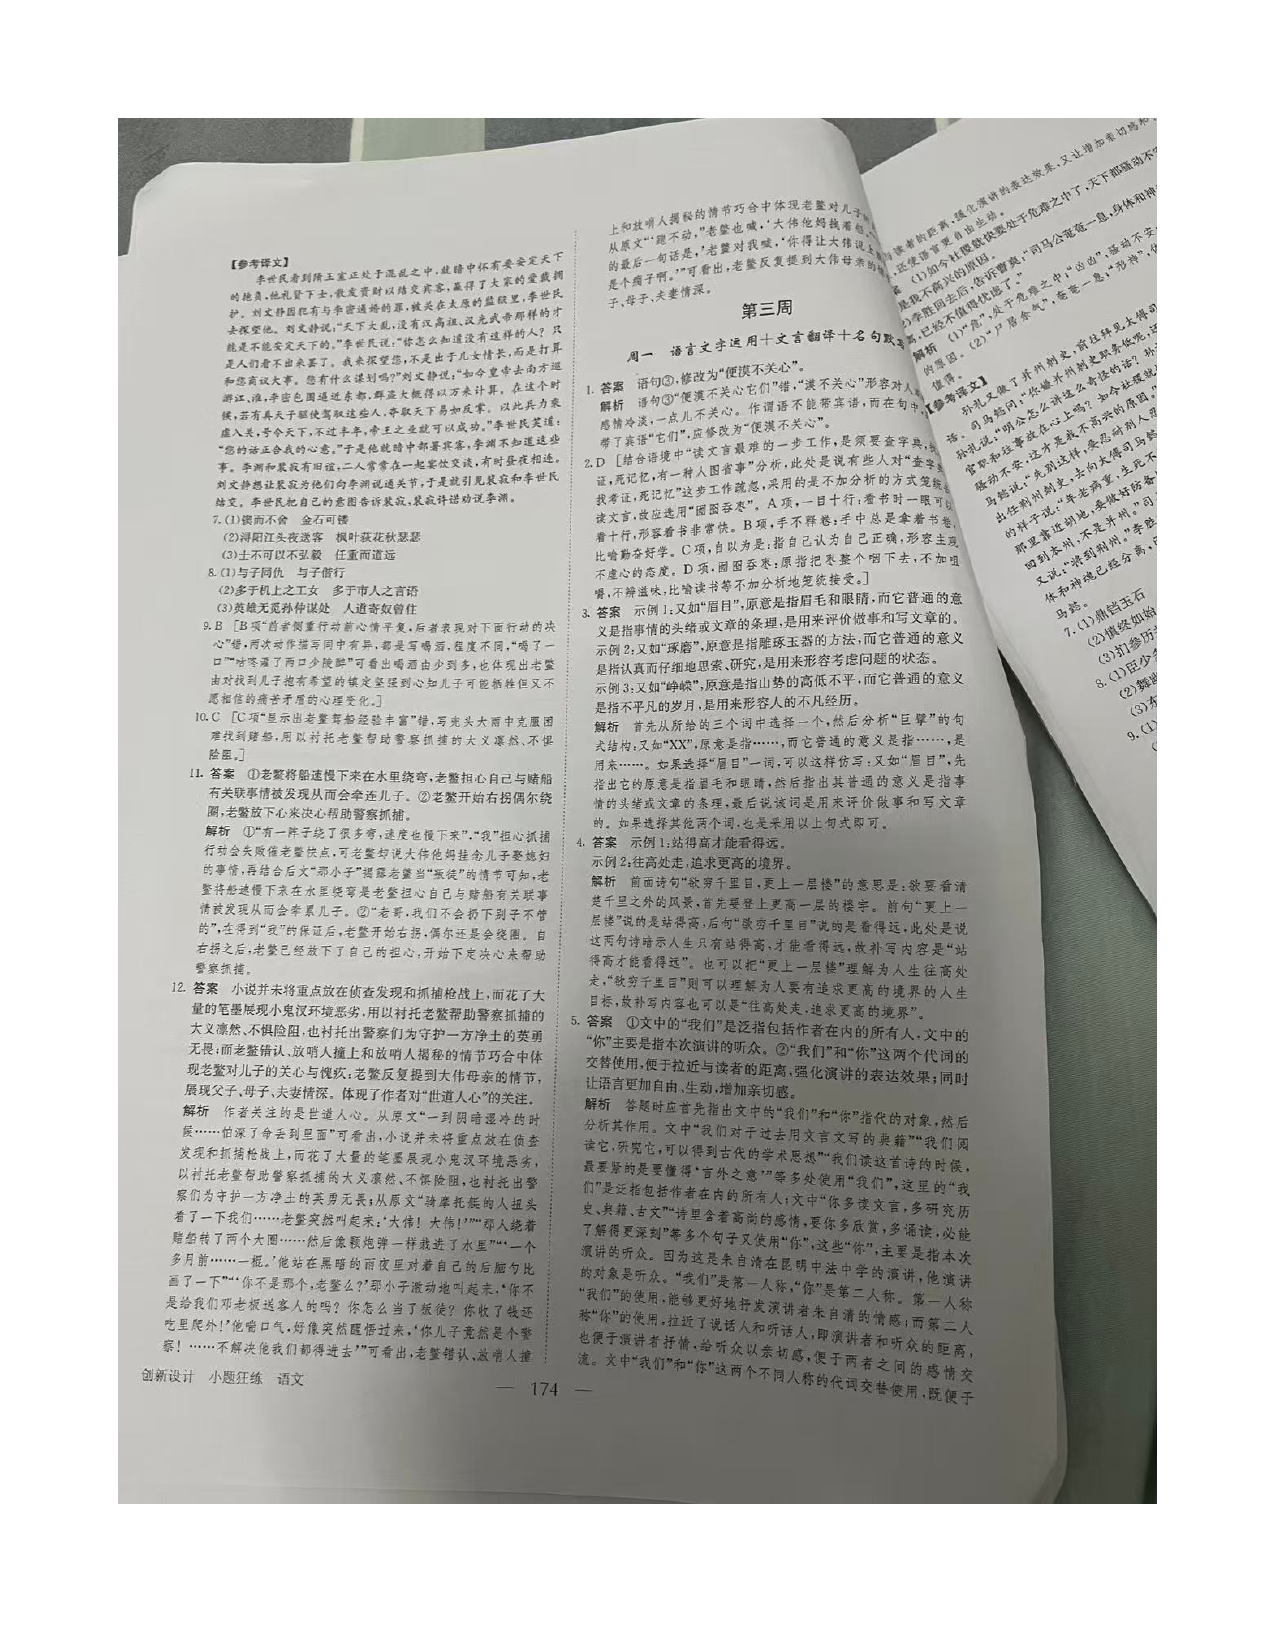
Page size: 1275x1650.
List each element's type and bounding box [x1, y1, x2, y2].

picture [118, 118, 1157, 1504]
